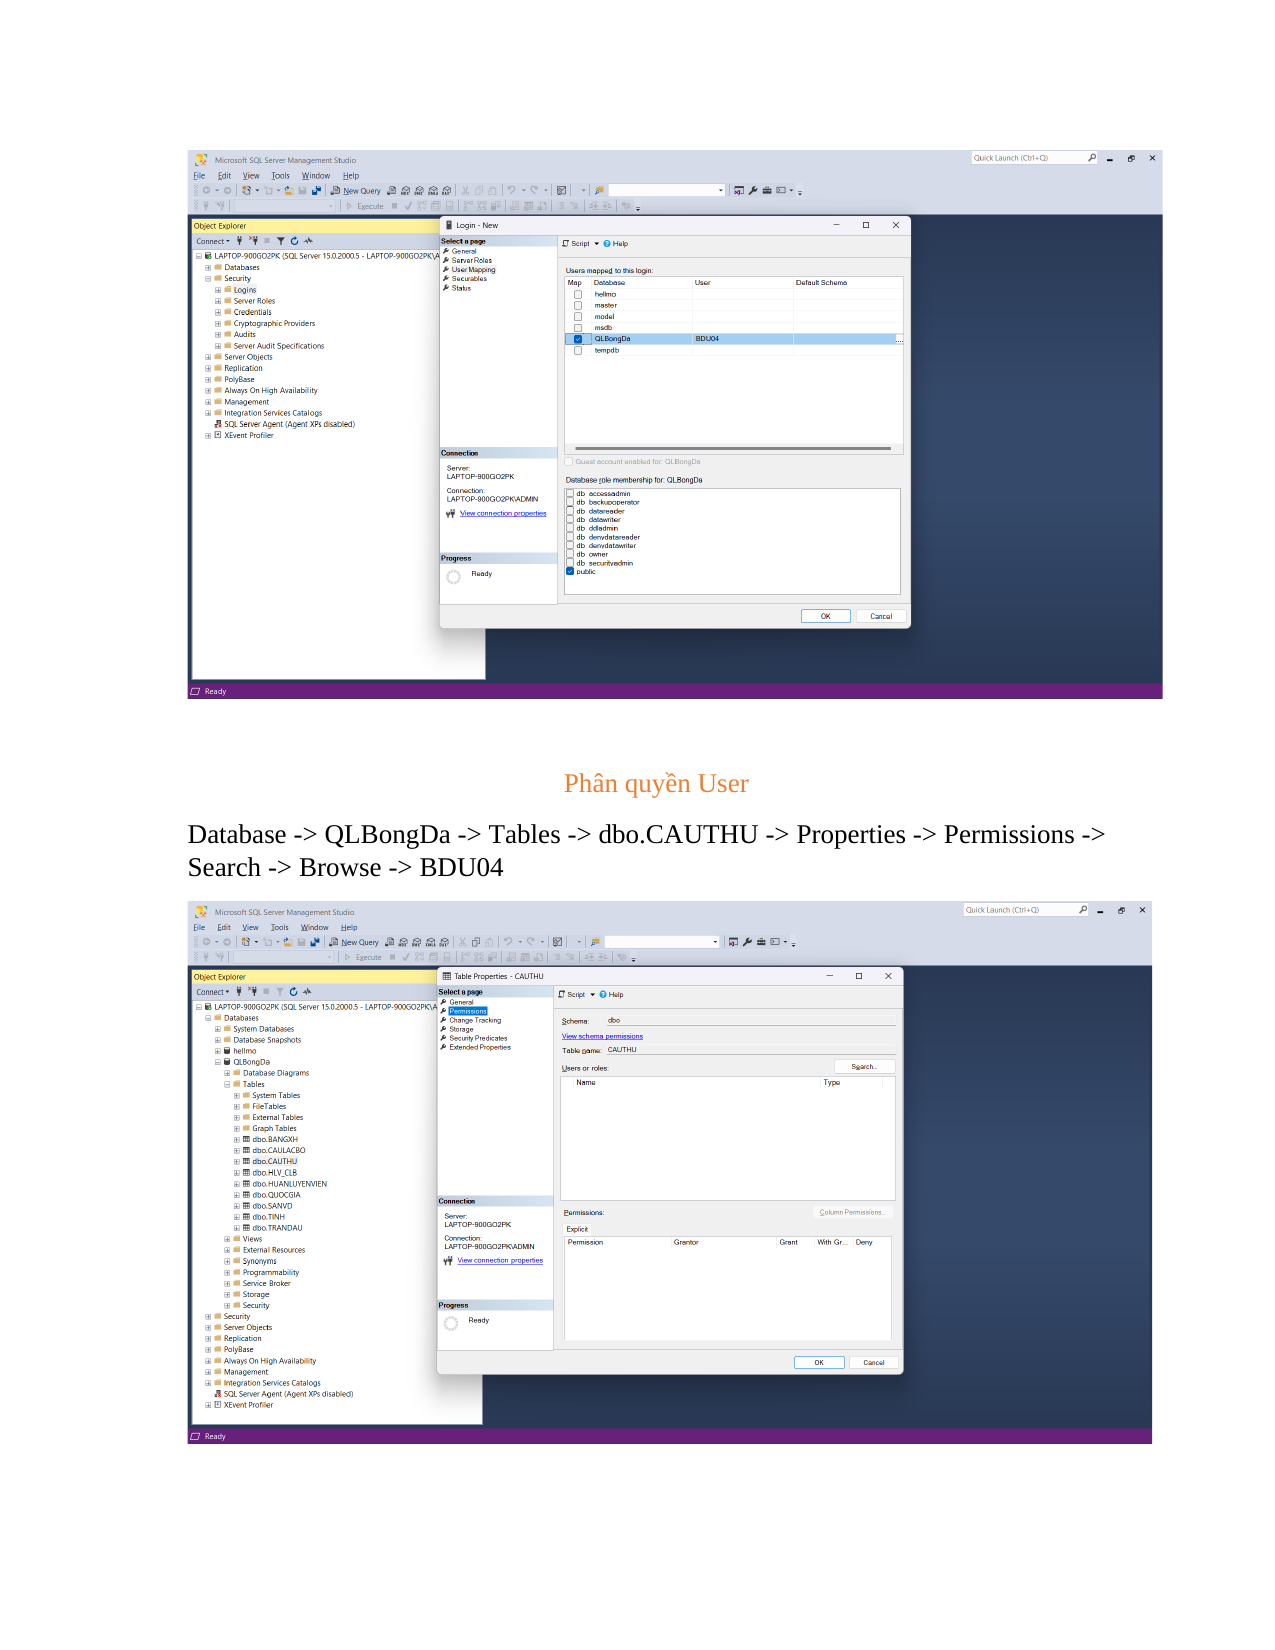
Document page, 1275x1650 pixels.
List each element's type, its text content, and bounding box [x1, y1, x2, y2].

text Phân quyền User [187, 767, 1125, 799]
picture [187, 150, 1163, 699]
text Database -> QLBongDa -> Tables -> dbo.CAUTHU -> Properties -> Permissions -> Search -> Browse -> BDU04 [187, 818, 1125, 882]
picture [187, 901, 1153, 1444]
